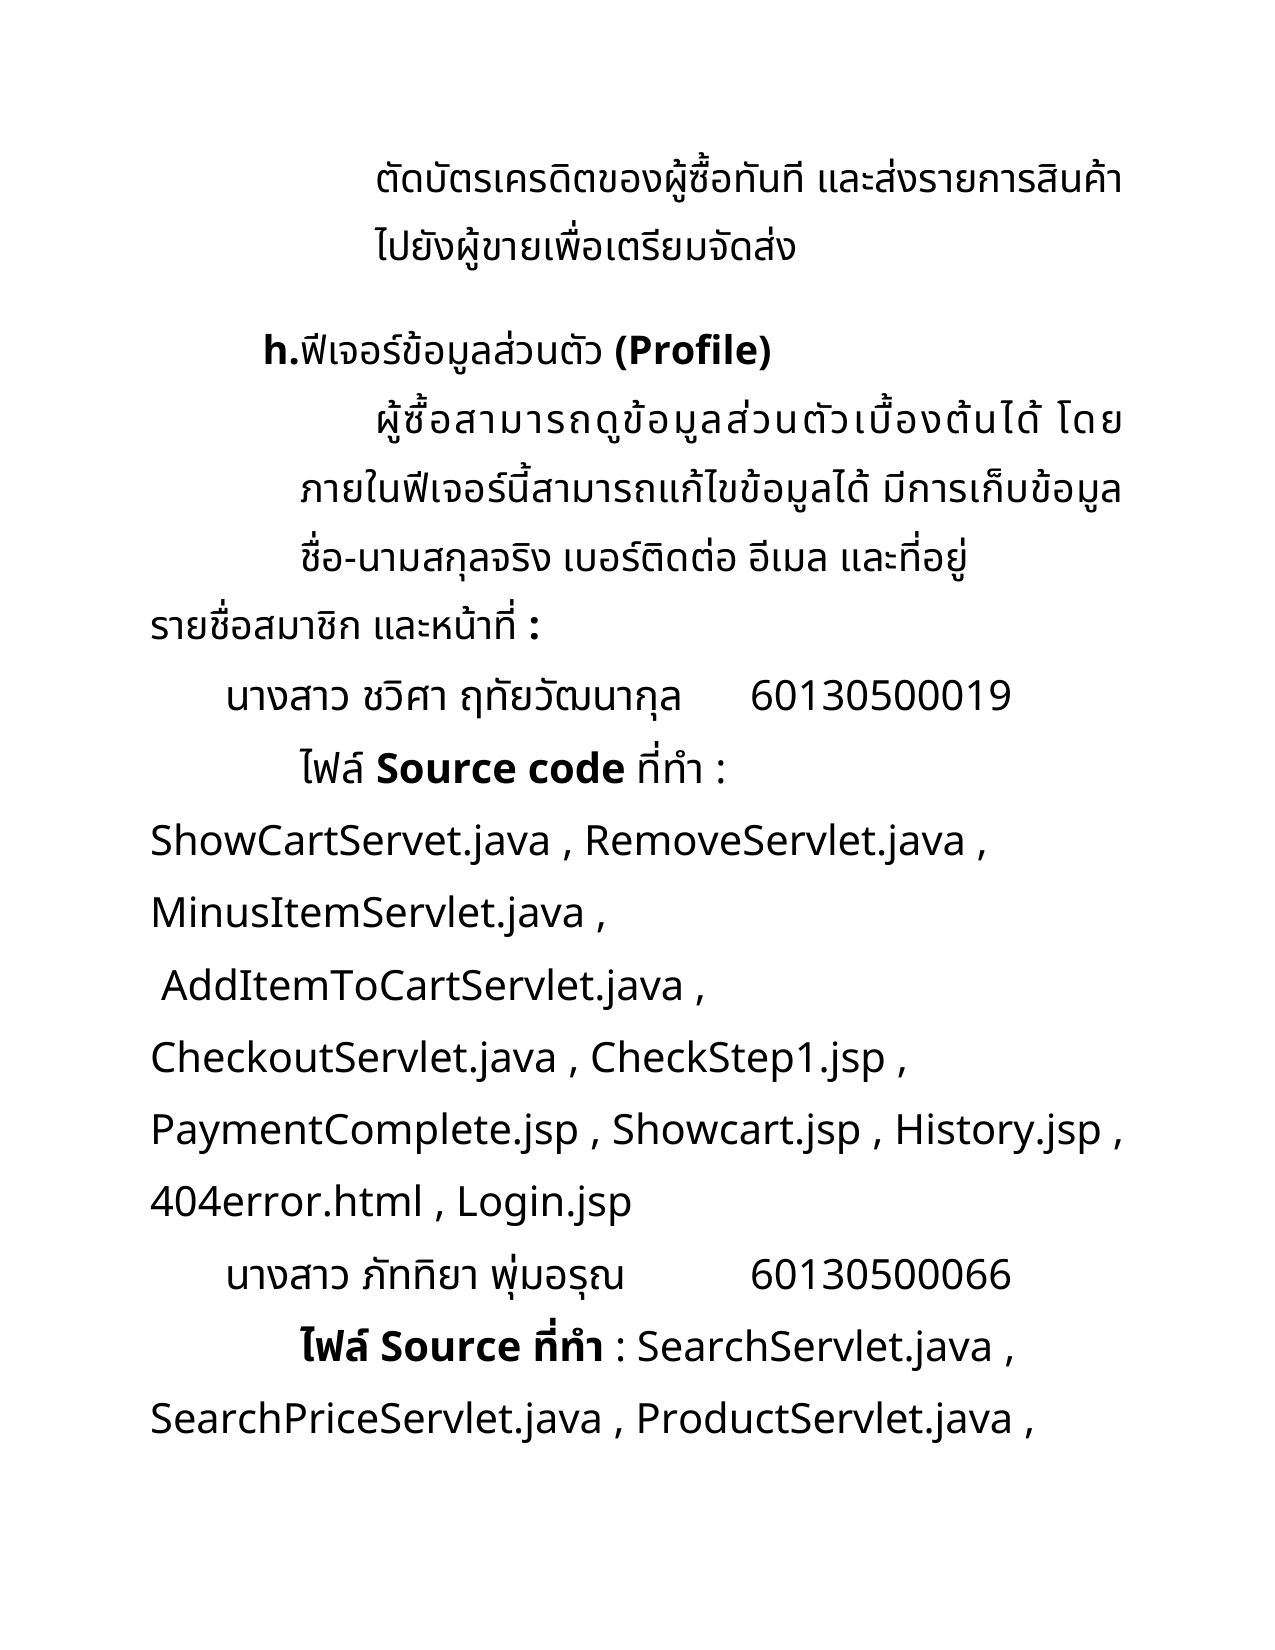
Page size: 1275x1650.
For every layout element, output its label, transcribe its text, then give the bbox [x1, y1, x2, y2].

list ฟีเจอร์ข้อมูลส่วนตัว (Profile) [262, 323, 1125, 383]
text นางสาว ชวิศา ฤทัยวัฒนากุล 60130500019 [150, 667, 1125, 729]
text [150, 1317, 1125, 1452]
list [337, 150, 1125, 278]
text นางสาว ภัททิยา พุ่มอรุณ 60130500066 [150, 1245, 1125, 1308]
text ไฟล์ Source code ที่ทำ : ShowCartServet.java , RemoveServlet.java , MinusItemServlet.java , AddItemToCartServlet.java , CheckoutServlet.java , CheckStep1.jsp , PaymentComplete.jsp , Showcart.jsp , History.jsp , 404error.html , Login.jsp [150, 739, 1125, 1236]
text รายชื่อสมาชิก และหน้าที่ : [150, 598, 1125, 658]
text ผู้ซื้อสามารถดูข้อมูลส่วนตัวเบื้องต้นได้ โดยภายในฟีเจอร์นี้สามารถแก้ไขข้อมูลได้ มีการเก็บข้อมูลชื่อ-นามสกุลจริง เบอร์ติดต่อ อีเมล และที่อยู่ [300, 392, 1125, 589]
